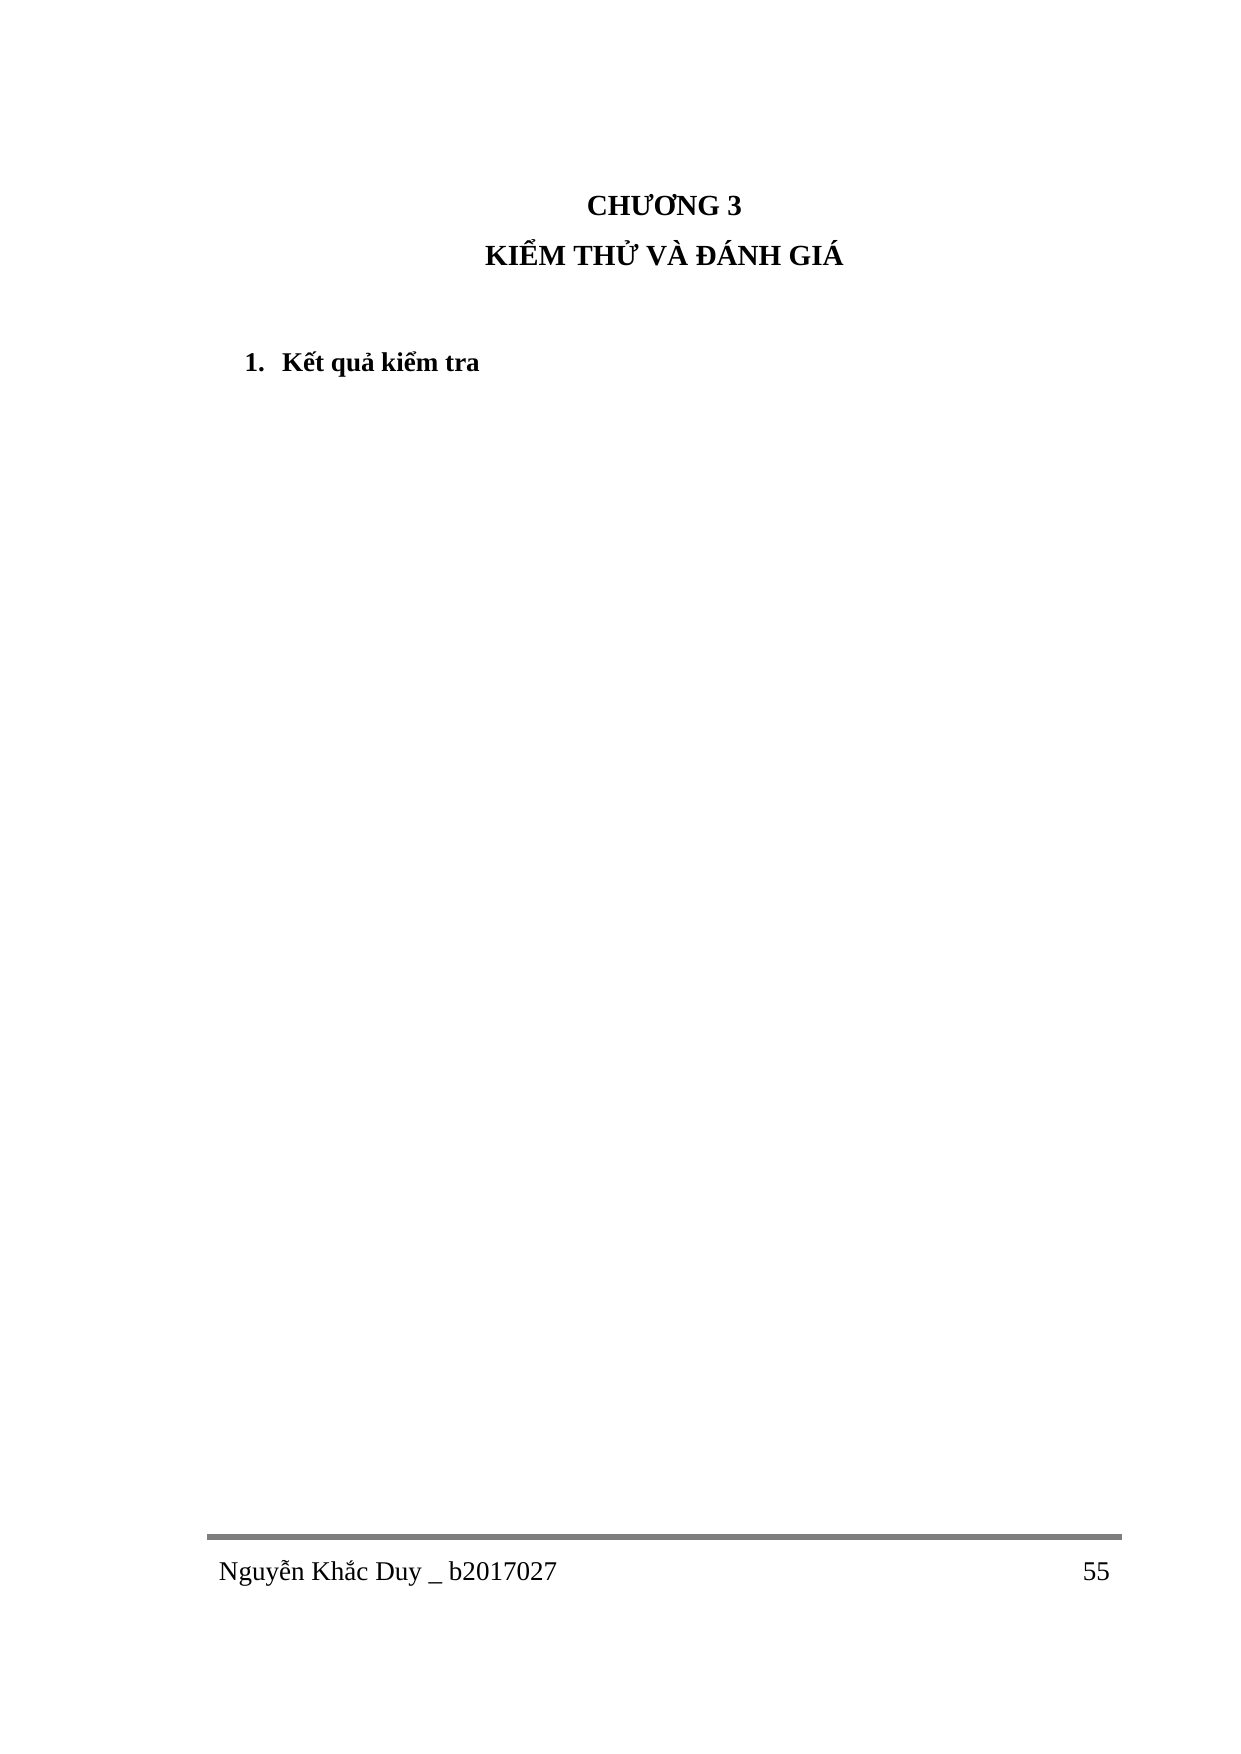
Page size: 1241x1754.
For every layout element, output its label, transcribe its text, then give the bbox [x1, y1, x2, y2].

subtitle Kết quả kiểm tra [244, 346, 1122, 377]
subtitle CHƯƠNG 3 [207, 188, 1122, 221]
subtitle KIỂM THỬ VÀ ĐÁNH GIÁ [207, 238, 1122, 272]
